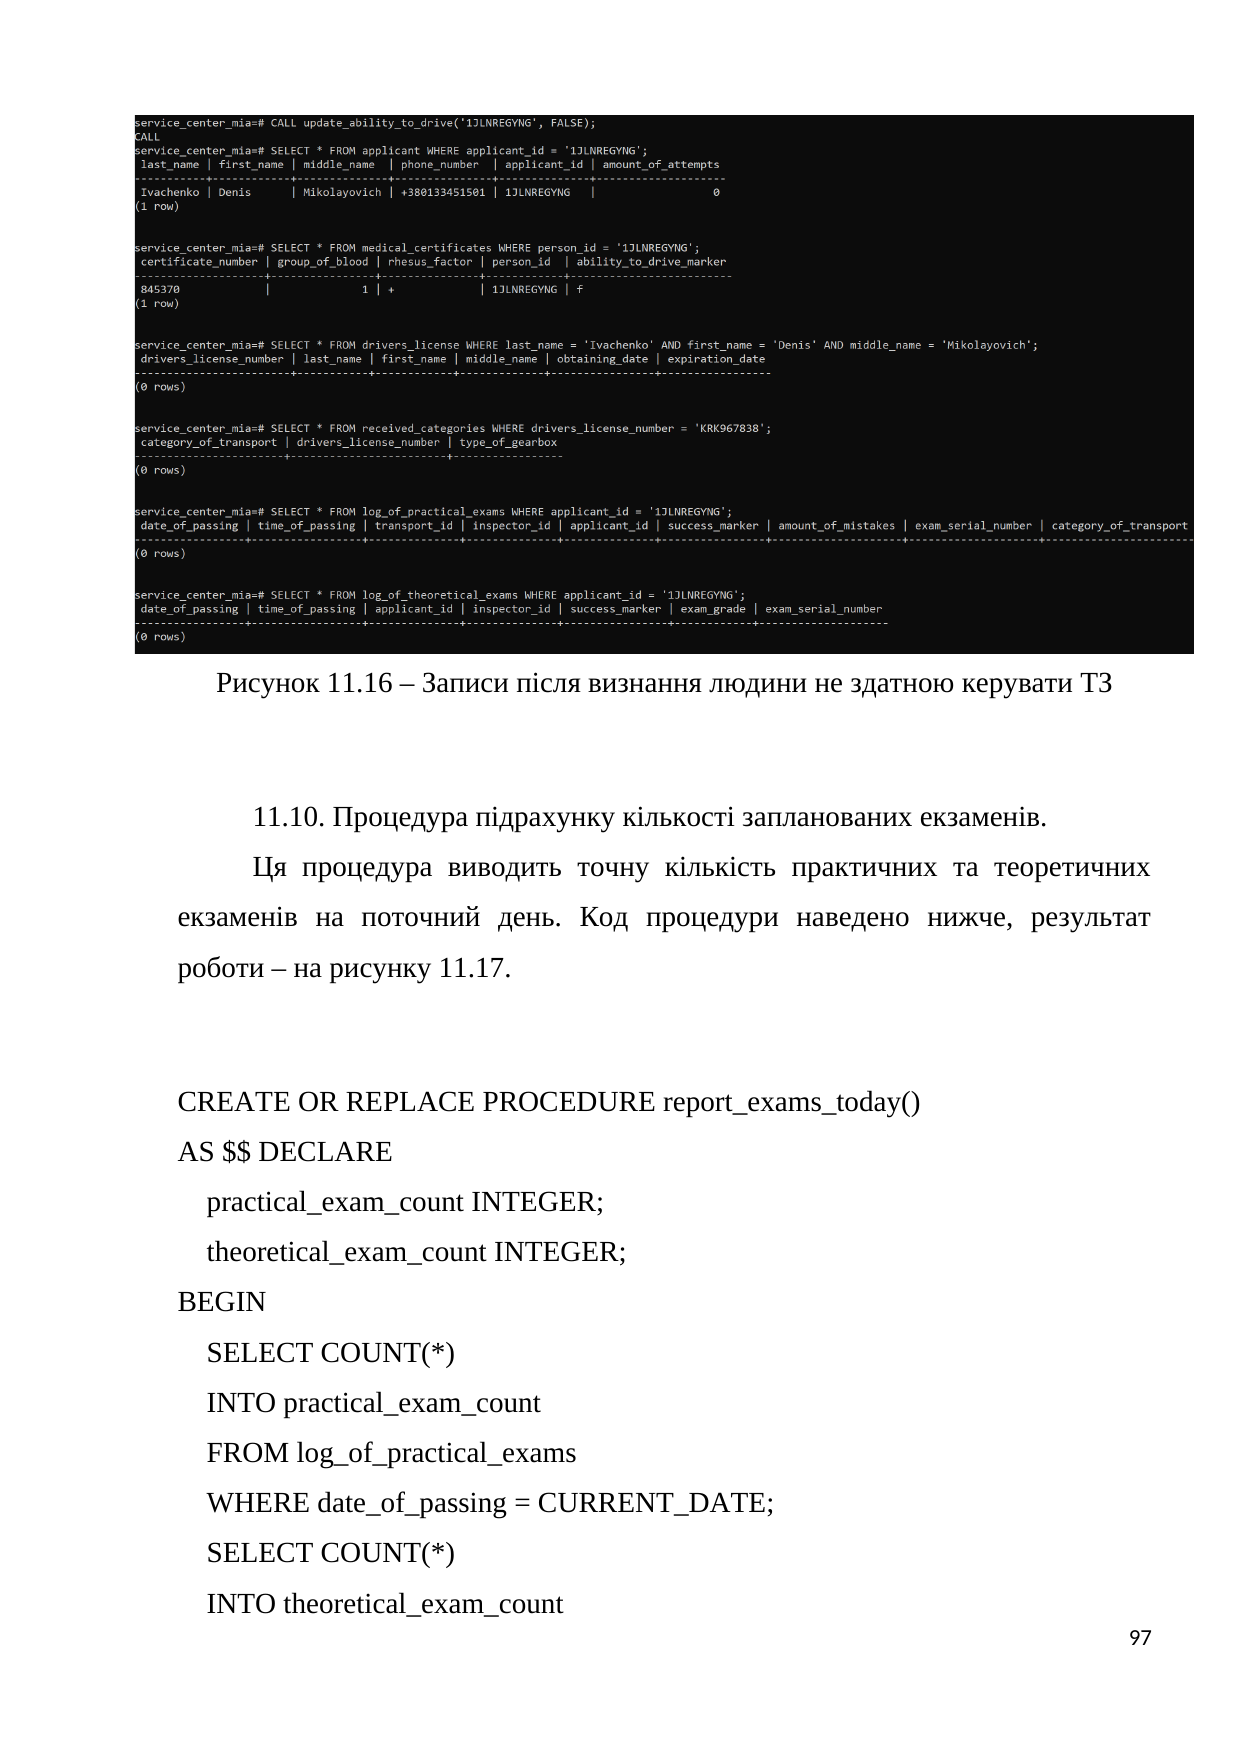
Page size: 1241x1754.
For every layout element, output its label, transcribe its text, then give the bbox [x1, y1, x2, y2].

list 11.10. Процедура підрахунку кількості запланованих екзаменів. [177, 799, 1152, 832]
text SELECT COUNT(*) [177, 1335, 1152, 1368]
text CREATE OR REPLACE PROCEDURE report_exams_today() [177, 1084, 1152, 1117]
text Рисунок 11.16 – Записи після визнання людини не здатною керувати ТЗ [177, 665, 1152, 698]
list Ця процедура виводить точну кількість практичних та теоретичних екзаменів на поточний день. Код процедури наведено нижче, результат роботи – на рисунку 11.17. [177, 849, 1152, 983]
text BEGIN [177, 1284, 1152, 1318]
text SELECT COUNT(*) [177, 1536, 1152, 1569]
text practical_exam_count INTEGER; [177, 1184, 1152, 1218]
text INTO theoretical_exam_count [177, 1586, 1152, 1619]
text AS $$ DECLARE [177, 1134, 1152, 1167]
text theoretical_exam_count INTEGER; [177, 1234, 1152, 1268]
text FROM log_of_practical_exams [177, 1435, 1152, 1469]
text WHERE date_of_passing = CURRENT_DATE; [177, 1485, 1152, 1519]
text INTO practical_exam_count [177, 1385, 1152, 1418]
picture [134, 115, 1194, 654]
